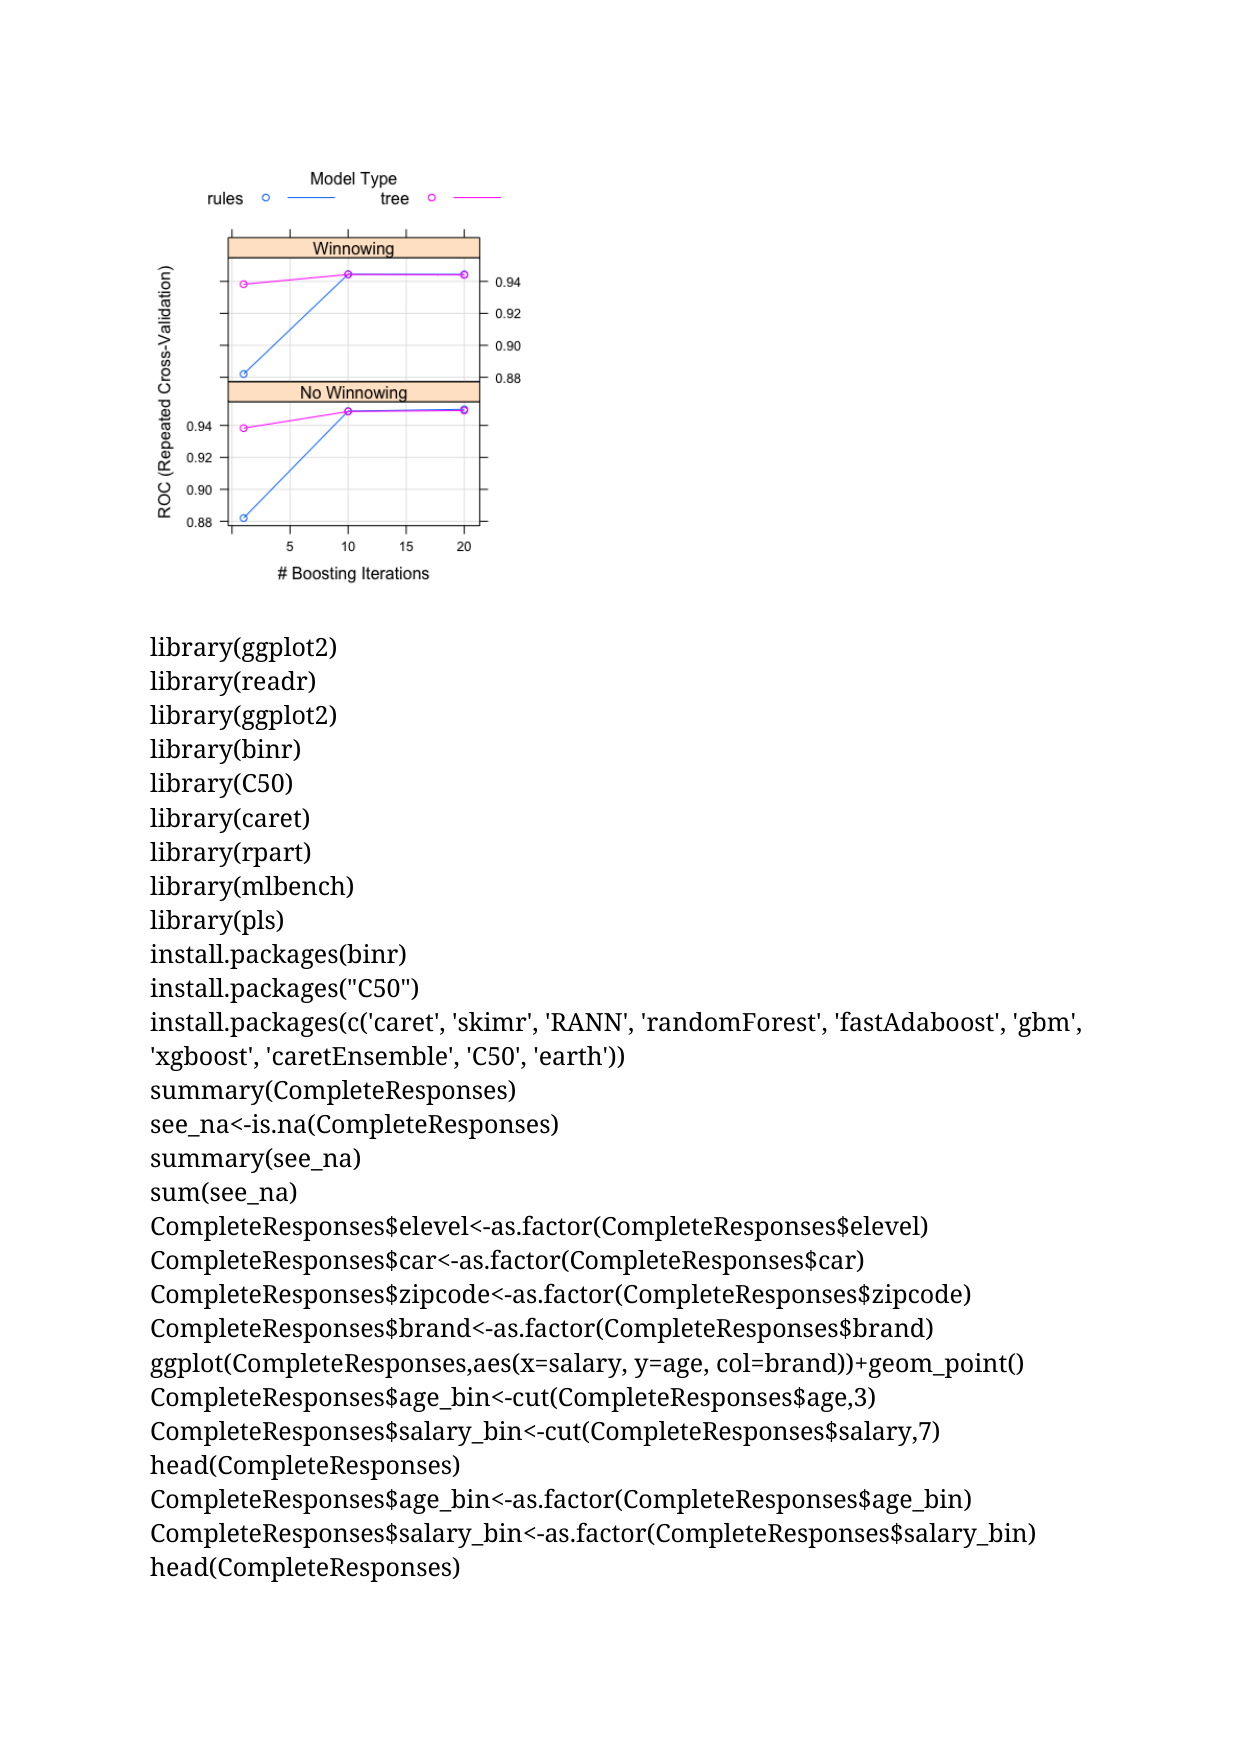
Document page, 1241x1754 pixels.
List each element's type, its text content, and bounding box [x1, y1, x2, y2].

text library(readr) [150, 664, 1090, 698]
text library(rpart) [150, 834, 1090, 868]
text ggplot(CompleteResponses,aes(x=salary, y=age, col=brand))+geom_point() [150, 1345, 1090, 1379]
text see_na<-is.na(CompleteResponses) [150, 1107, 1090, 1141]
text CompleteResponses$elevel<-as.factor(CompleteResponses$elevel) [150, 1209, 1090, 1243]
text CompleteResponses$car<-as.factor(CompleteResponses$car) [150, 1243, 1090, 1277]
text library(binr) [150, 732, 1090, 766]
text sum(see_na) [150, 1175, 1090, 1209]
text install.packages(c('caret', 'skimr', 'RANN', 'randomForest', 'fastAdaboost', 'gbm', 'xgboost', 'caretEnsemble', 'C50', 'earth')) [150, 1004, 1090, 1073]
text summary(CompleteResponses) [150, 1073, 1090, 1107]
text CompleteResponses$age_bin<-as.factor(CompleteResponses$age_bin) [150, 1481, 1090, 1516]
text head(CompleteResponses) [150, 1549, 1090, 1584]
text library(C50) [150, 766, 1090, 800]
text library(caret) [150, 800, 1090, 834]
text install.packages(binr) [150, 936, 1090, 971]
text library(mlbench) [150, 868, 1090, 902]
text summary(see_na) [150, 1141, 1090, 1175]
text CompleteResponses$zipcode<-as.factor(CompleteResponses$zipcode) [150, 1277, 1090, 1311]
text CompleteResponses$age_bin<-cut(CompleteResponses$age,3) [150, 1379, 1090, 1413]
text install.packages("C50") [150, 971, 1090, 1004]
text head(CompleteResponses) [150, 1447, 1090, 1481]
text library(ggplot2) [150, 698, 1090, 732]
text CompleteResponses$brand<-as.factor(CompleteResponses$brand) [150, 1311, 1090, 1345]
text CompleteResponses$salary_bin<-cut(CompleteResponses$salary,7) [150, 1413, 1090, 1447]
picture [150, 150, 546, 596]
text library(ggplot2) [150, 630, 1090, 664]
text library(pls) [150, 902, 1090, 936]
text CompleteResponses$salary_bin<-as.factor(CompleteResponses$salary_bin) [150, 1516, 1090, 1549]
